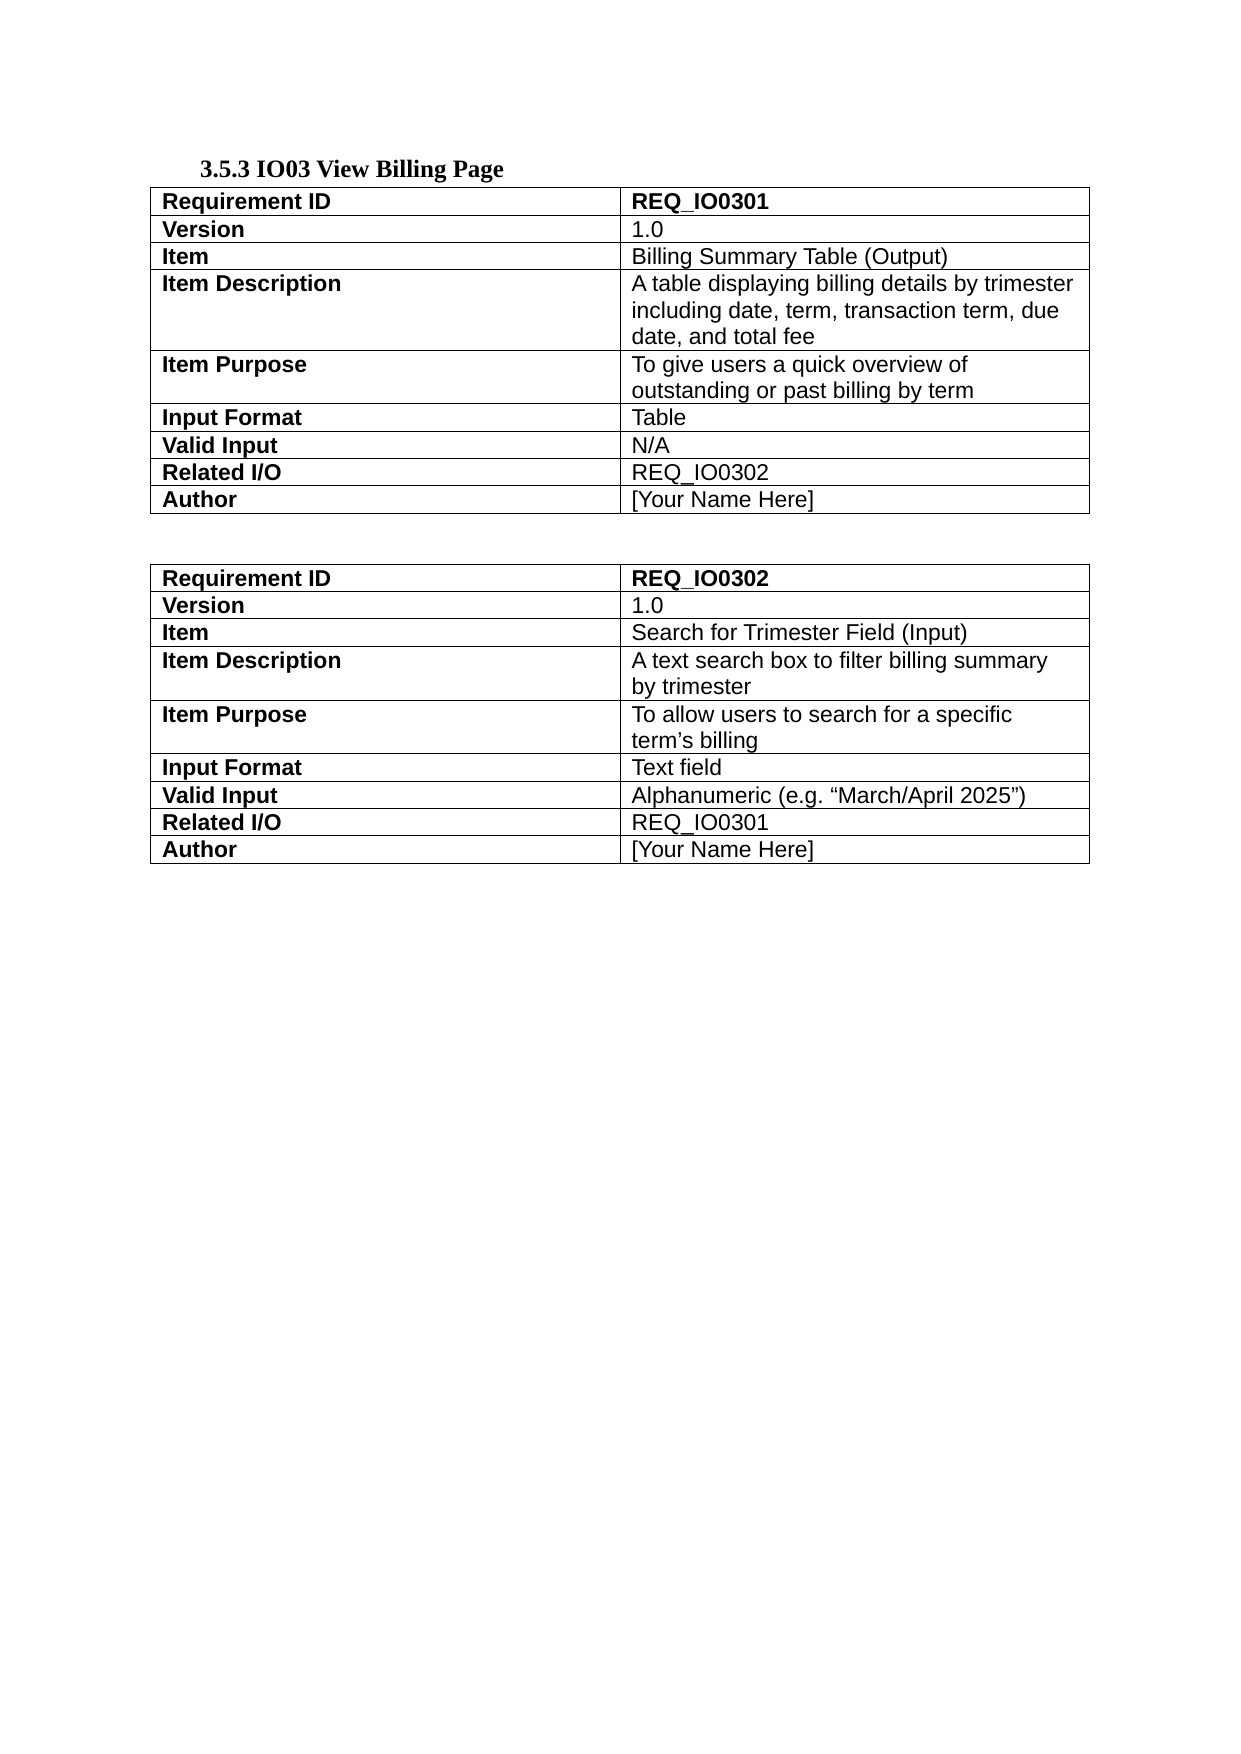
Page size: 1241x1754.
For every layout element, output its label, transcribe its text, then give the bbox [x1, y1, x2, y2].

table_cell 1.0 [621, 216, 1089, 242]
table_header Requirement ID [151, 565, 620, 591]
table_cell [Your Name Here] [621, 836, 1089, 863]
table_cell A table displaying billing details by trimester including date, term, transaction term, due date, and total fee [621, 270, 1089, 349]
table_header REQ_IO0301 [621, 188, 1089, 214]
table_cell Version [151, 216, 620, 242]
table_cell Item [151, 243, 620, 269]
table_cell Item Description [151, 647, 620, 699]
table_cell Version [151, 592, 620, 618]
table_cell Valid Input [151, 782, 620, 808]
table_cell Billing Summary Table (Output) [621, 243, 1089, 269]
table_cell Input Format [151, 404, 620, 431]
table_cell REQ_IO0302 [621, 459, 1089, 485]
table_cell REQ_IO0301 [621, 809, 1089, 835]
table_cell Related I/O [151, 809, 620, 835]
table_cell 1.0 [621, 592, 1089, 618]
table_cell [Your Name Here] [621, 486, 1089, 513]
subtitle 3.5.3 IO03 View Billing Page [150, 154, 1090, 183]
table_cell Author [151, 836, 620, 863]
table_cell Input Format [151, 754, 620, 781]
table_cell A text search box to filter billing summary by trimester [621, 647, 1089, 699]
table_cell To allow users to search for a specific term’s billing [621, 701, 1089, 753]
table_cell Item Purpose [151, 701, 620, 753]
table_cell Item Purpose [151, 351, 620, 403]
table_cell To give users a quick overview of outstanding or past billing by term [621, 351, 1089, 403]
table_cell Valid Input [151, 432, 620, 458]
table_cell N/A [621, 432, 1089, 458]
table_cell Item [151, 619, 620, 646]
table_header Requirement ID [151, 188, 620, 214]
table_cell Table [621, 404, 1089, 431]
table_cell Text field [621, 754, 1089, 781]
table_cell Item Description [151, 270, 620, 349]
table_cell Related I/O [151, 459, 620, 485]
table_cell Search for Trimester Field (Input) [621, 619, 1089, 646]
table_header REQ_IO0302 [621, 565, 1089, 591]
table_cell Alphanumeric (e.g. “March/April 2025”) [621, 782, 1089, 808]
table_cell Author [151, 486, 620, 513]
